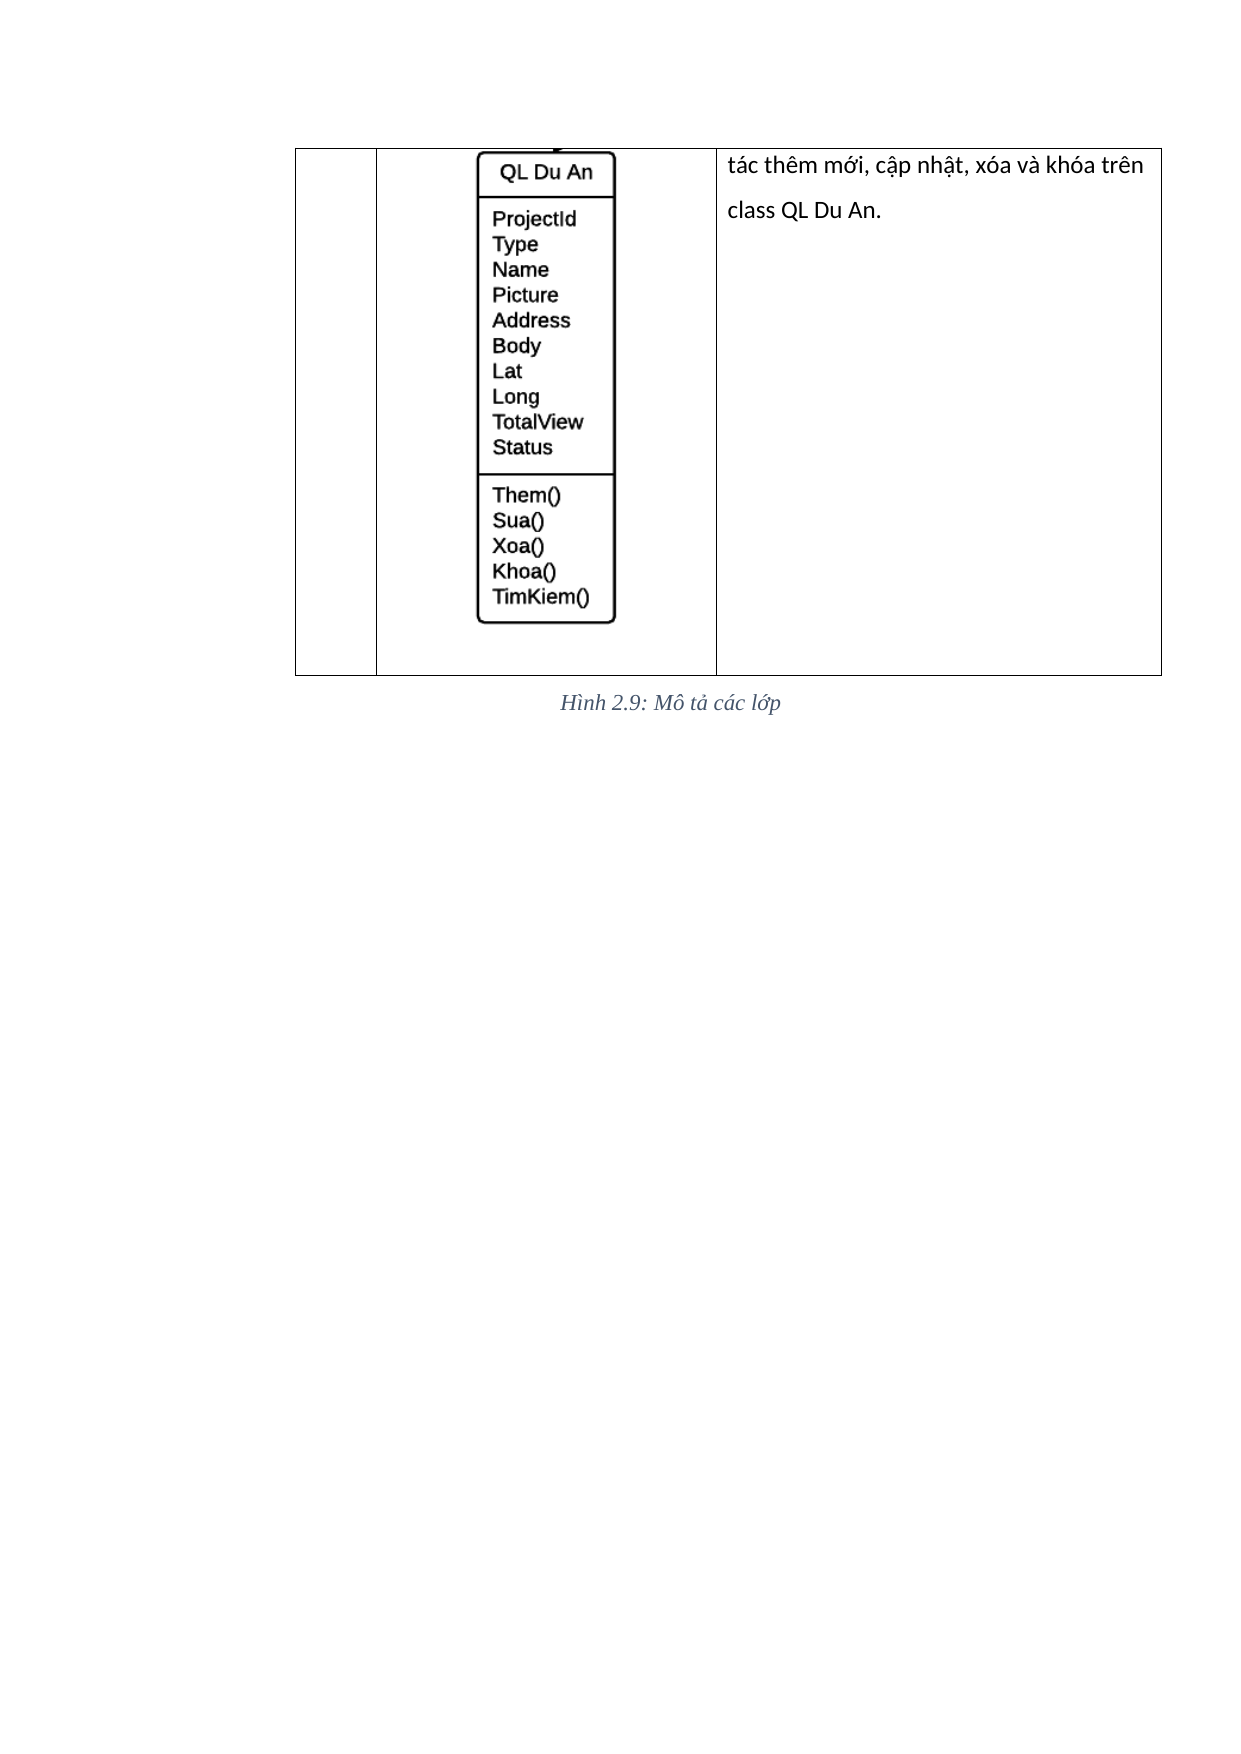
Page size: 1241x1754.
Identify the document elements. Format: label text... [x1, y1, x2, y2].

table_cell 8 [296, 149, 376, 675]
picture [472, 148, 621, 646]
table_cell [717, 149, 1161, 675]
table_cell [377, 149, 716, 675]
text Hình 2.9: Mô tả các lớp [221, 689, 1122, 715]
